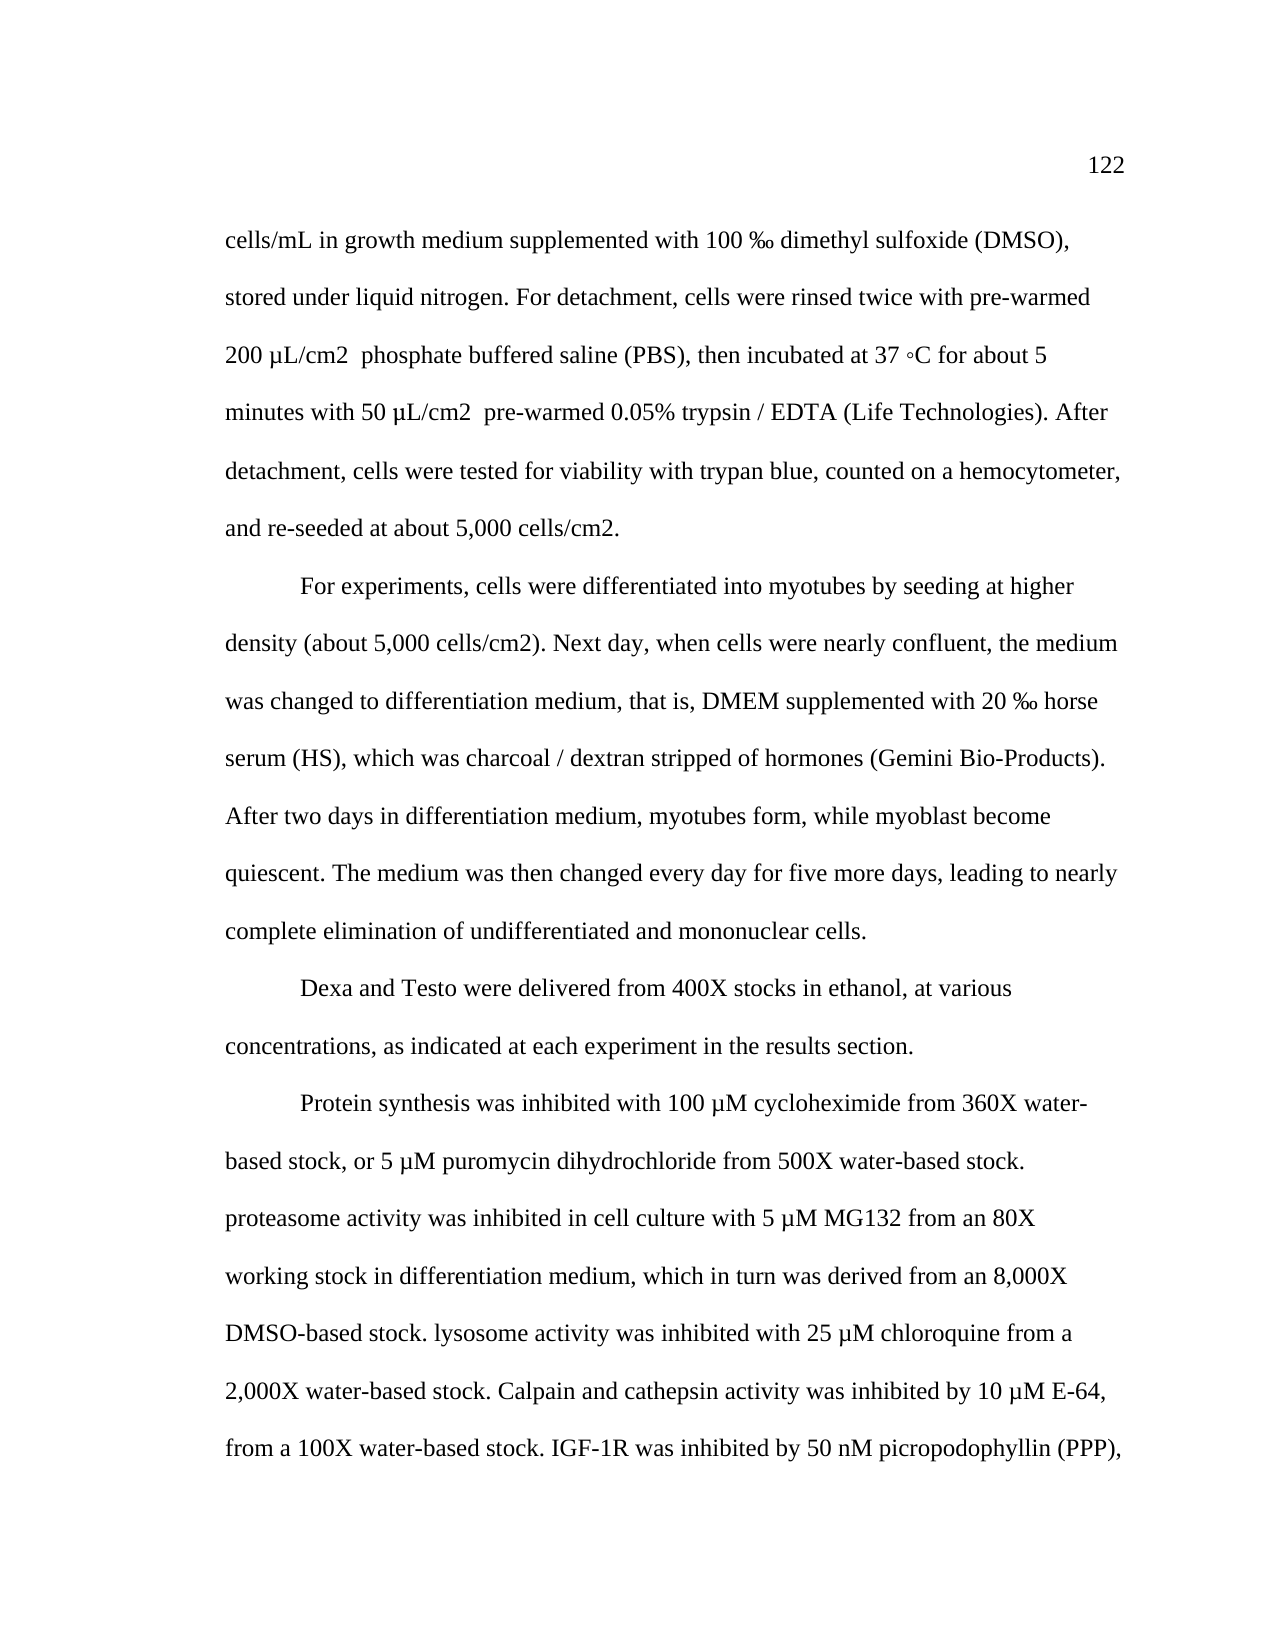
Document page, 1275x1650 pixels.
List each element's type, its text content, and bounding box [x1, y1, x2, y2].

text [225, 225, 1125, 542]
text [225, 1088, 1125, 1462]
text Dexa and Testo were delivered from 400X stocks in ethanol, at various concentrations, as indicated at each experiment in the results section. [225, 973, 1125, 1059]
text For experiments, cells were differentiated into myotubes by seeding at higher density (about 5,000 cells/cm2). Next day, when cells were nearly confluent, the medium was changed to differentiation medium, that is, DMEM supplemented with 20 ‰ horse serum (HS), which was charcoal / dextran stripped of hormones (Gemini Bio-Products). After two days in differentiation medium, myotubes form, while myoblast become quiescent. The medium was then changed every day for five more days, leading to nearly complete elimination of undifferentiated and mononuclear cells. [225, 571, 1125, 944]
